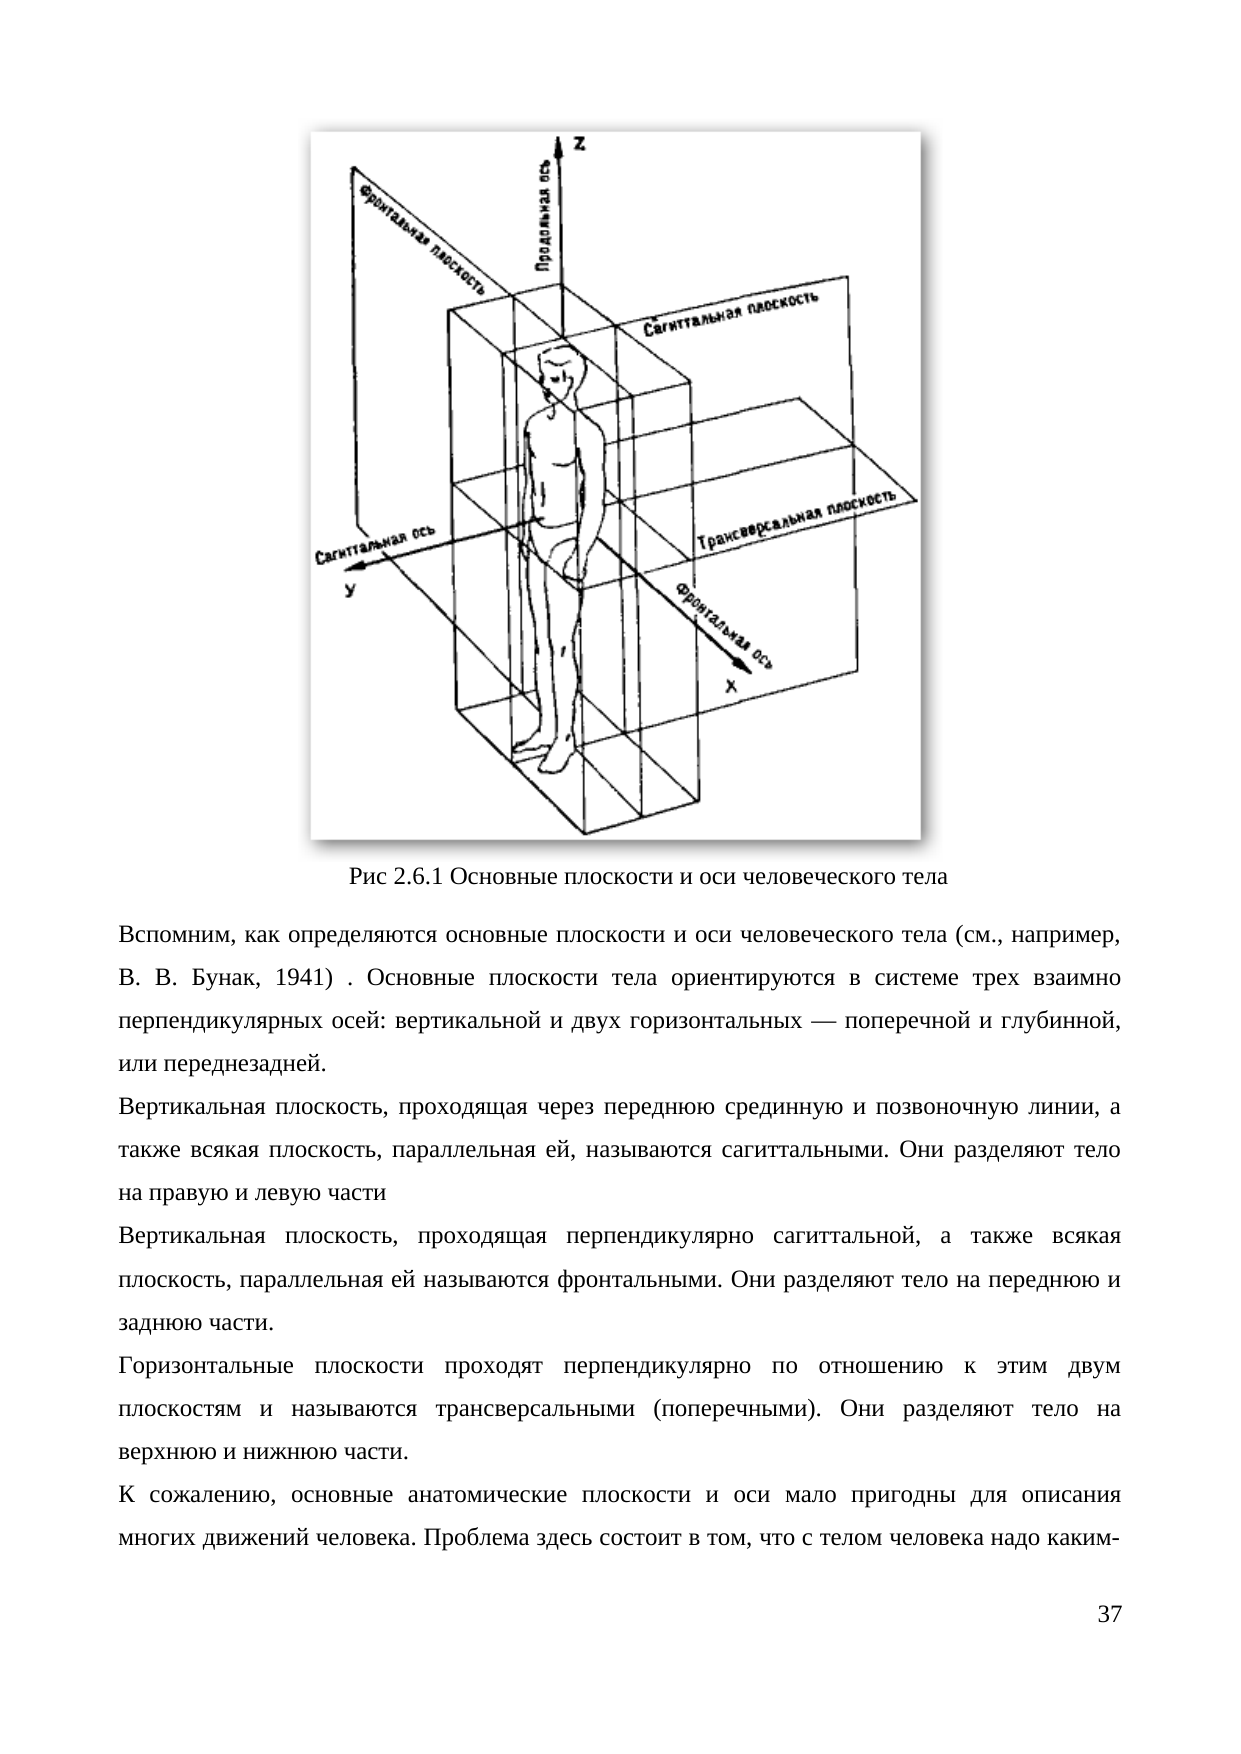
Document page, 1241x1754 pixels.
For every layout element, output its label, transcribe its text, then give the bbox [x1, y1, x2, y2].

picture [297, 118, 943, 862]
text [118, 1479, 1122, 1551]
text Вспомним, как определяются основные плоскости и оси человеческого тела (см., например, В. В. Бунак, 1941) . Основные плоскости тела ориентируются в системе трех взаимно перпендикулярных осей: вертикальной и двух горизонтальных — поперечной и глубинной, или переднезадней. [118, 919, 1122, 1077]
text Рис 2.6.1 Основные плоскости и оси человеческого тела [118, 861, 1122, 890]
text Вертикальная плоскость, проходящая через переднюю срединную и позвоночную линии, а также всякая плоскость, параллельная ей, называются сагиттальными. Они разделяют тело на правую и левую части [118, 1091, 1122, 1206]
text Горизонтальные плоскости проходят перпендикулярно по отношению к этим двум плоскостям и называются трансверсальными (поперечными). Они разделяют тело на верхнюю и нижнюю части. [118, 1350, 1122, 1465]
text Вертикальная плоскость, проходящая перпендикулярно сагиттальной, а также всякая плоскость, параллельная ей называются фронтальными. Они разделяют тело на переднюю и заднюю части. [118, 1221, 1122, 1336]
